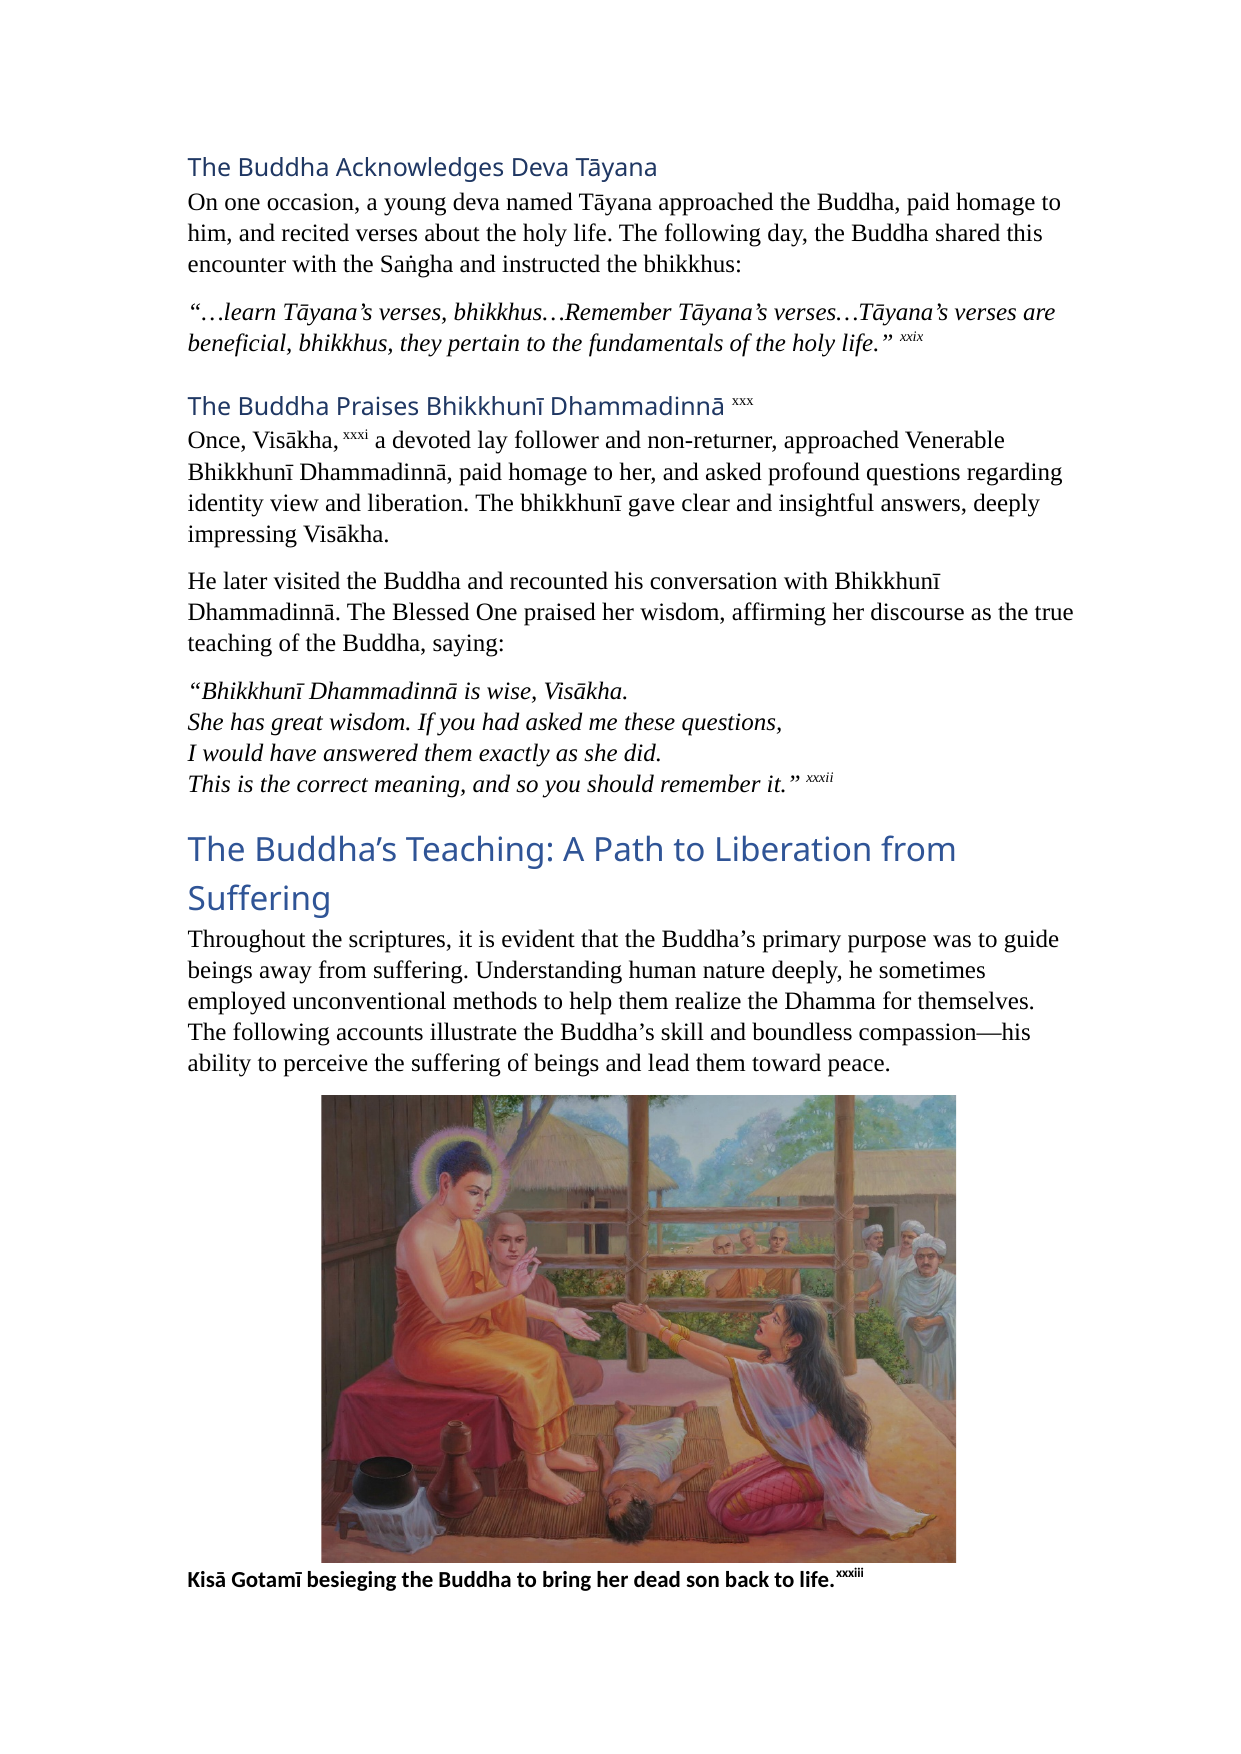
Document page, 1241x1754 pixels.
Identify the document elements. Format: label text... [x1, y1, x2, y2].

text “…learn Tāyana’s verses, bhikkhus…Remember Tāyana’s verses…Tāyana’s verses are beneficial, bhikkhus, they pertain to the fundamentals of the holy life.” [187, 297, 1090, 356]
subtitle The Buddha Acknowledges Deva Tāyana [187, 150, 1090, 184]
text He later visited the Buddha and recounted his conversation with Bhikkhunī Dhammadinnā. The Blessed One praised her wisdom, affirming her discourse as the true teaching of the Buddha, saying: [187, 566, 1090, 657]
text “Bhikkhunī Dhammadinnā is wise, Visākha. She has great wisdom. If you had asked me these questions, I would have answered them exactly as she did. This is the correct meaning, and so you should remember it.” [187, 676, 1090, 798]
text Once, Visākha, a devoted lay follower and non-returner, approached Venerable Bhikkhunī Dhammadinnā, paid homage to her, and asked profound questions regarding identity view and liberation. The bhikkhunī gave clear and insightful answers, deeply impressing Visākha. [187, 426, 1090, 547]
subtitle The Buddha’s Teaching: A Path to Liberation from Suffering [187, 826, 1090, 920]
text Kisā Gotamī besieging the Buddha to bring her dead son back to life. [187, 1565, 1090, 1593]
picture [321, 1095, 957, 1563]
text The Buddha Praises Bhikkhunī Dhammadinnā [187, 389, 1090, 423]
text On one occasion, a young deva named Tāyana approached the Buddha, paid homage to him, and recited verses about the holy life. The following day, the Buddha shared this encounter with the Saṅgha and instructed the bhikkhus: [187, 187, 1090, 278]
text The following accounts illustrate the Buddha’s skill and boundless compassion—his ability to perceive the suffering of beings and lead them toward peace. [187, 1017, 1090, 1077]
text Throughout the scriptures, it is evident that the Buddha’s primary purpose was to guide beings away from suffering. Understanding human nature deeply, he sometimes employed unconventional methods to help them realize the Dhamma for themselves. [187, 924, 1090, 1014]
